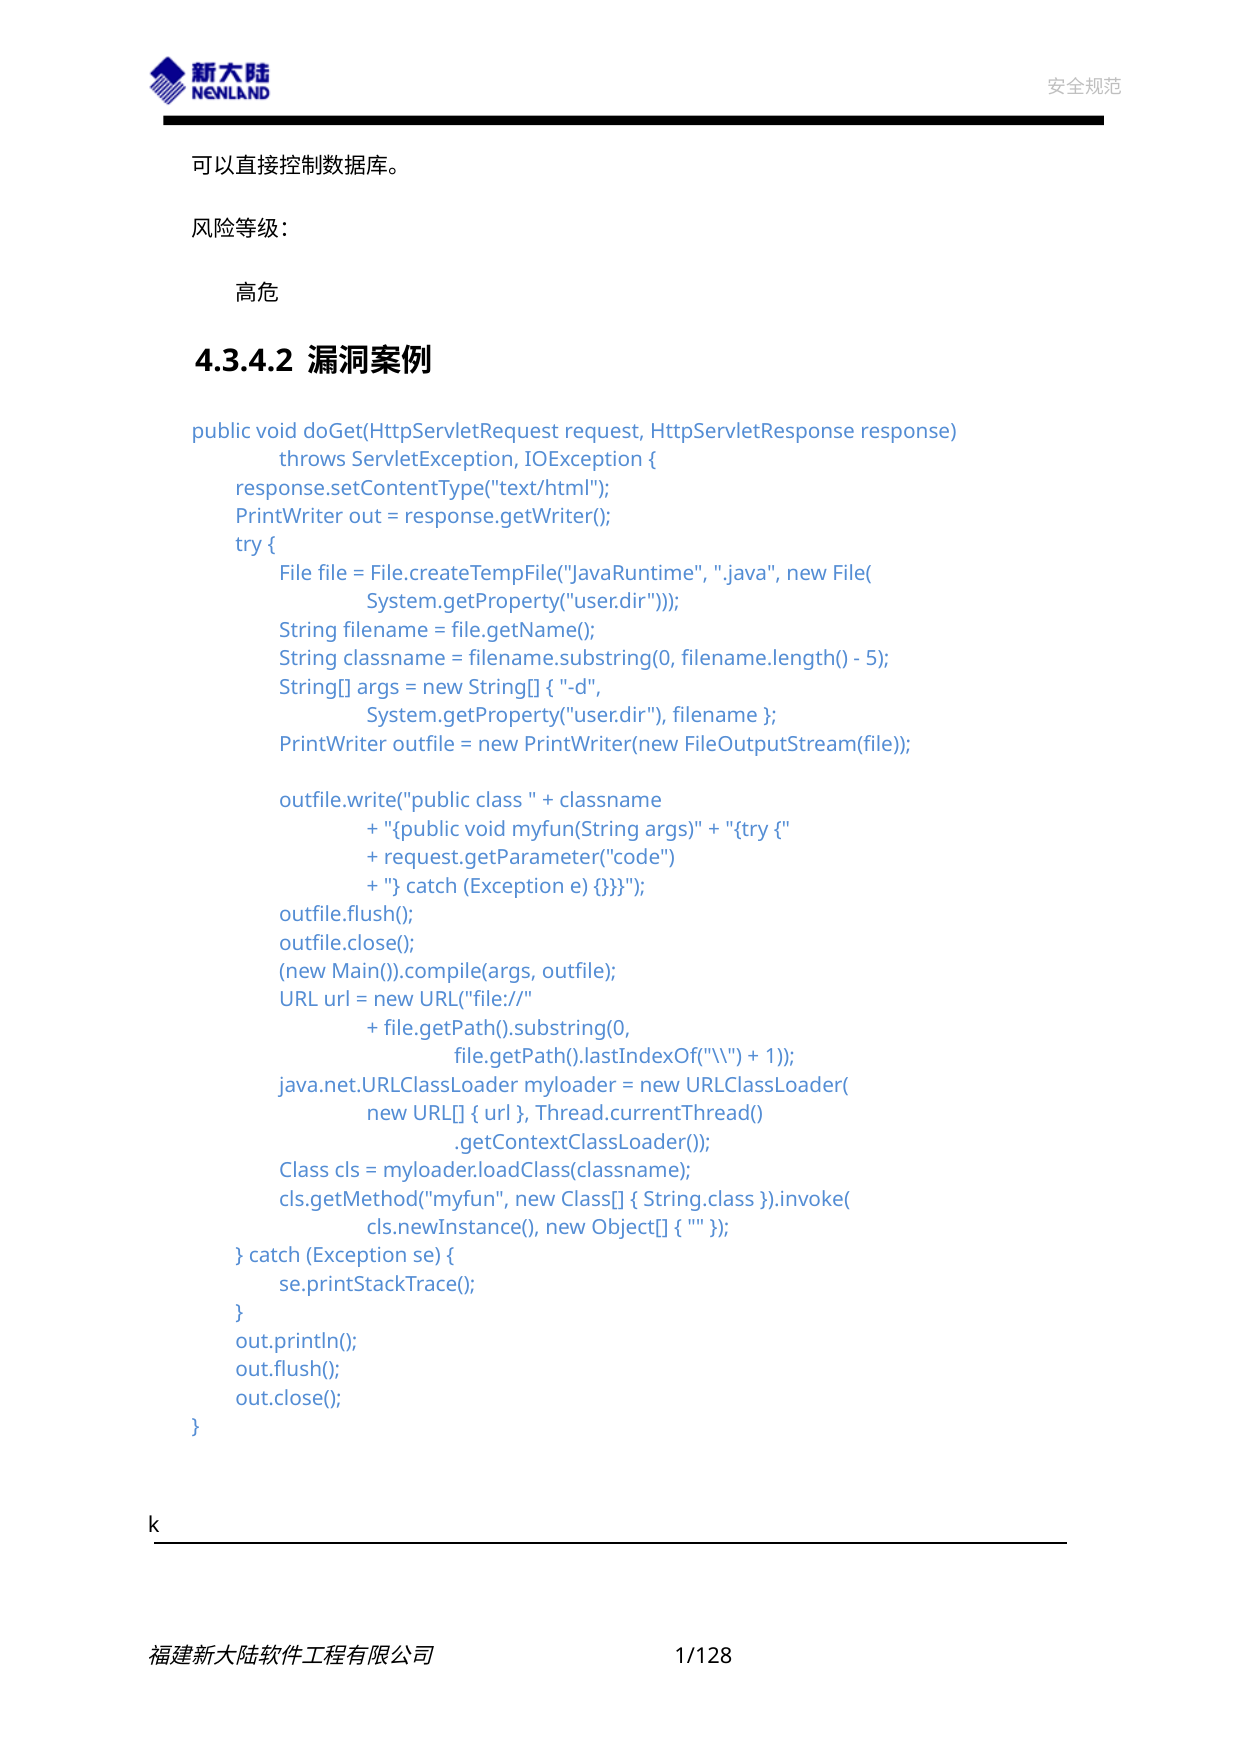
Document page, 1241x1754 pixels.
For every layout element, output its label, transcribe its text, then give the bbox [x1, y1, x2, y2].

text se.printStackTrace(); [148, 1269, 1122, 1297]
text out.flush(); [148, 1354, 1122, 1383]
subtitle 漏洞案例 [195, 335, 1122, 381]
text .getContextClassLoader()); [148, 1127, 1122, 1155]
text out.println(); [148, 1326, 1122, 1354]
text cls.newInstance(), new Object[] { "" }); [148, 1212, 1122, 1241]
text System.getProperty("user.dir"), filename }; [148, 700, 1122, 729]
text + "} catch (Exception e) {}}}"); [148, 871, 1122, 899]
text new URL[] { url }, Thread.currentThread() [148, 1098, 1122, 1127]
text System.getProperty("user.dir"))); [148, 586, 1122, 615]
text 风险等级： [148, 211, 1122, 243]
text Class cls = myloader.loadClass(classname); [148, 1155, 1122, 1184]
text URL url = new URL("file://" [148, 984, 1122, 1013]
text + file.getPath().substring(0, [148, 1013, 1122, 1041]
text String filename = file.getName(); [148, 615, 1122, 643]
text cls.getMethod("myfun", new Class[] { String.class }).invoke( [148, 1184, 1122, 1212]
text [191, 148, 1122, 179]
text PrintWriter out = response.getWriter(); [148, 501, 1122, 529]
text String classname = filename.substring(0, filename.length() - 5); [148, 643, 1122, 672]
text + "{public void myfun(String args)" + "{try {" [148, 814, 1122, 842]
text response.setContentType("text/html"); [148, 473, 1122, 501]
text public void doGet(HttpServletRequest request, HttpServletResponse response) [148, 416, 1122, 444]
text out.close(); [148, 1383, 1122, 1411]
text File file = File.createTempFile("JavaRuntime", ".java", new File( [148, 558, 1122, 586]
text outfile.close(); [148, 928, 1122, 956]
text } catch (Exception se) { [148, 1241, 1122, 1269]
text } [148, 1411, 1122, 1439]
text try { [148, 529, 1122, 558]
text (new Main()).compile(args, outfile); [148, 956, 1122, 984]
picture [147, 55, 273, 107]
text + request.getParameter("code") [148, 842, 1122, 871]
text } [148, 1297, 1122, 1326]
text String[] args = new String[] { "-d", [148, 672, 1122, 700]
text PrintWriter outfile = new PrintWriter(new FileOutputStream(file)); [148, 729, 1122, 757]
text java.net.URLClassLoader myloader = new URLClassLoader( [148, 1070, 1122, 1098]
text outfile.write("public class " + classname [148, 786, 1122, 814]
text throws ServletException, IOException { [148, 444, 1122, 473]
text outfile.flush(); [148, 899, 1122, 928]
text file.getPath().lastIndexOf("\\") + 1)); [148, 1041, 1122, 1070]
text 高危 [148, 275, 1122, 307]
